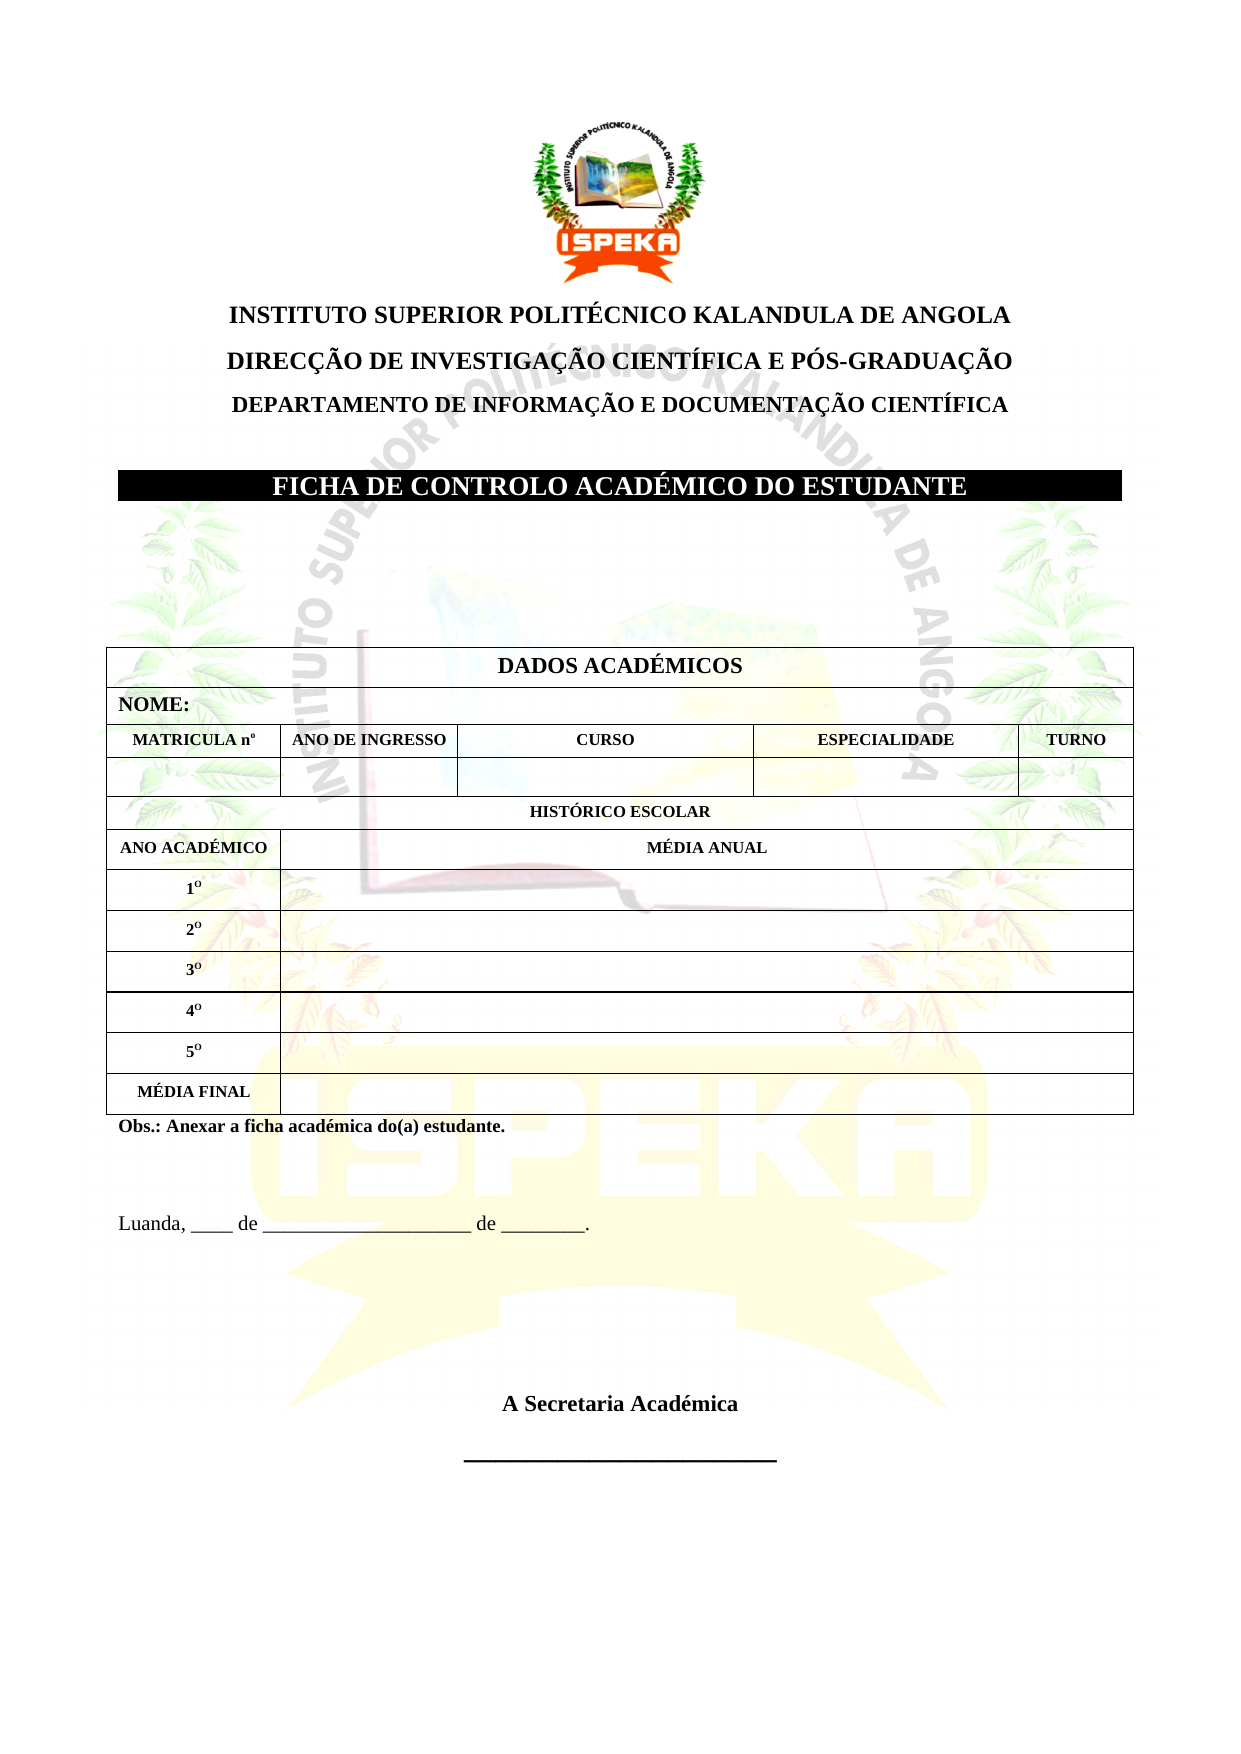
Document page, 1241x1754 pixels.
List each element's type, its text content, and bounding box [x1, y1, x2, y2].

text Luanda, ____ de ____________________ de ________. [118, 1211, 1122, 1235]
table_cell 5O [107, 1033, 280, 1073]
table_cell [281, 911, 1133, 951]
table_cell [458, 758, 753, 796]
table_cell TURNO [1019, 725, 1133, 757]
table_cell 4O [107, 993, 280, 1032]
title DEPARTAMENTO DE INFORMAÇÃO E DOCUMENTAÇÃO CIENTÍFICA [118, 391, 1122, 418]
text FICHA DE CONTROLO ACADÉMICO DO ESTUDANTE [118, 470, 1122, 501]
picture [532, 118, 708, 284]
text ____________________ [118, 1429, 1122, 1465]
table_cell [107, 758, 280, 796]
text Obs.: Anexar a ficha académica do(a) estudante. [118, 1115, 1122, 1136]
table_cell ANO DE INGRESSO [281, 725, 457, 757]
table_cell MATRICULA no [107, 725, 280, 757]
table_cell HISTÓRICO ESCOLAR [107, 797, 1133, 828]
table_cell [281, 952, 1133, 991]
text INSTITUTO SUPERIOR POLITÉCNICO KALANDULA DE ANGOLA [118, 300, 1122, 329]
table_cell [754, 758, 1018, 796]
table_cell 3O [107, 952, 280, 991]
title DIRECÇÃO DE INVESTIGAÇÃO CIENTÍFICA E PÓS-GRADUAÇÃO [118, 346, 1122, 374]
table_header DADOS ACADÉMICOS [107, 648, 1133, 687]
table_cell [281, 993, 1133, 1032]
table_cell 2O [107, 911, 280, 951]
table_cell [281, 1074, 1133, 1114]
table_cell [1019, 758, 1133, 796]
table_cell ESPECIALIDADE [754, 725, 1018, 757]
table_cell [281, 870, 1133, 910]
table_cell [281, 758, 457, 796]
table_cell MÉDIA FINAL [107, 1074, 280, 1114]
table_cell NOME: [107, 688, 1133, 724]
table_cell MÉDIA ANUAL [281, 830, 1133, 869]
table_cell 1O [107, 870, 280, 910]
table_cell ANO ACADÉMICO [107, 830, 280, 869]
table_cell CURSO [458, 725, 753, 757]
text A Secretaria Académica [118, 1390, 1122, 1417]
table_cell [281, 1033, 1133, 1073]
